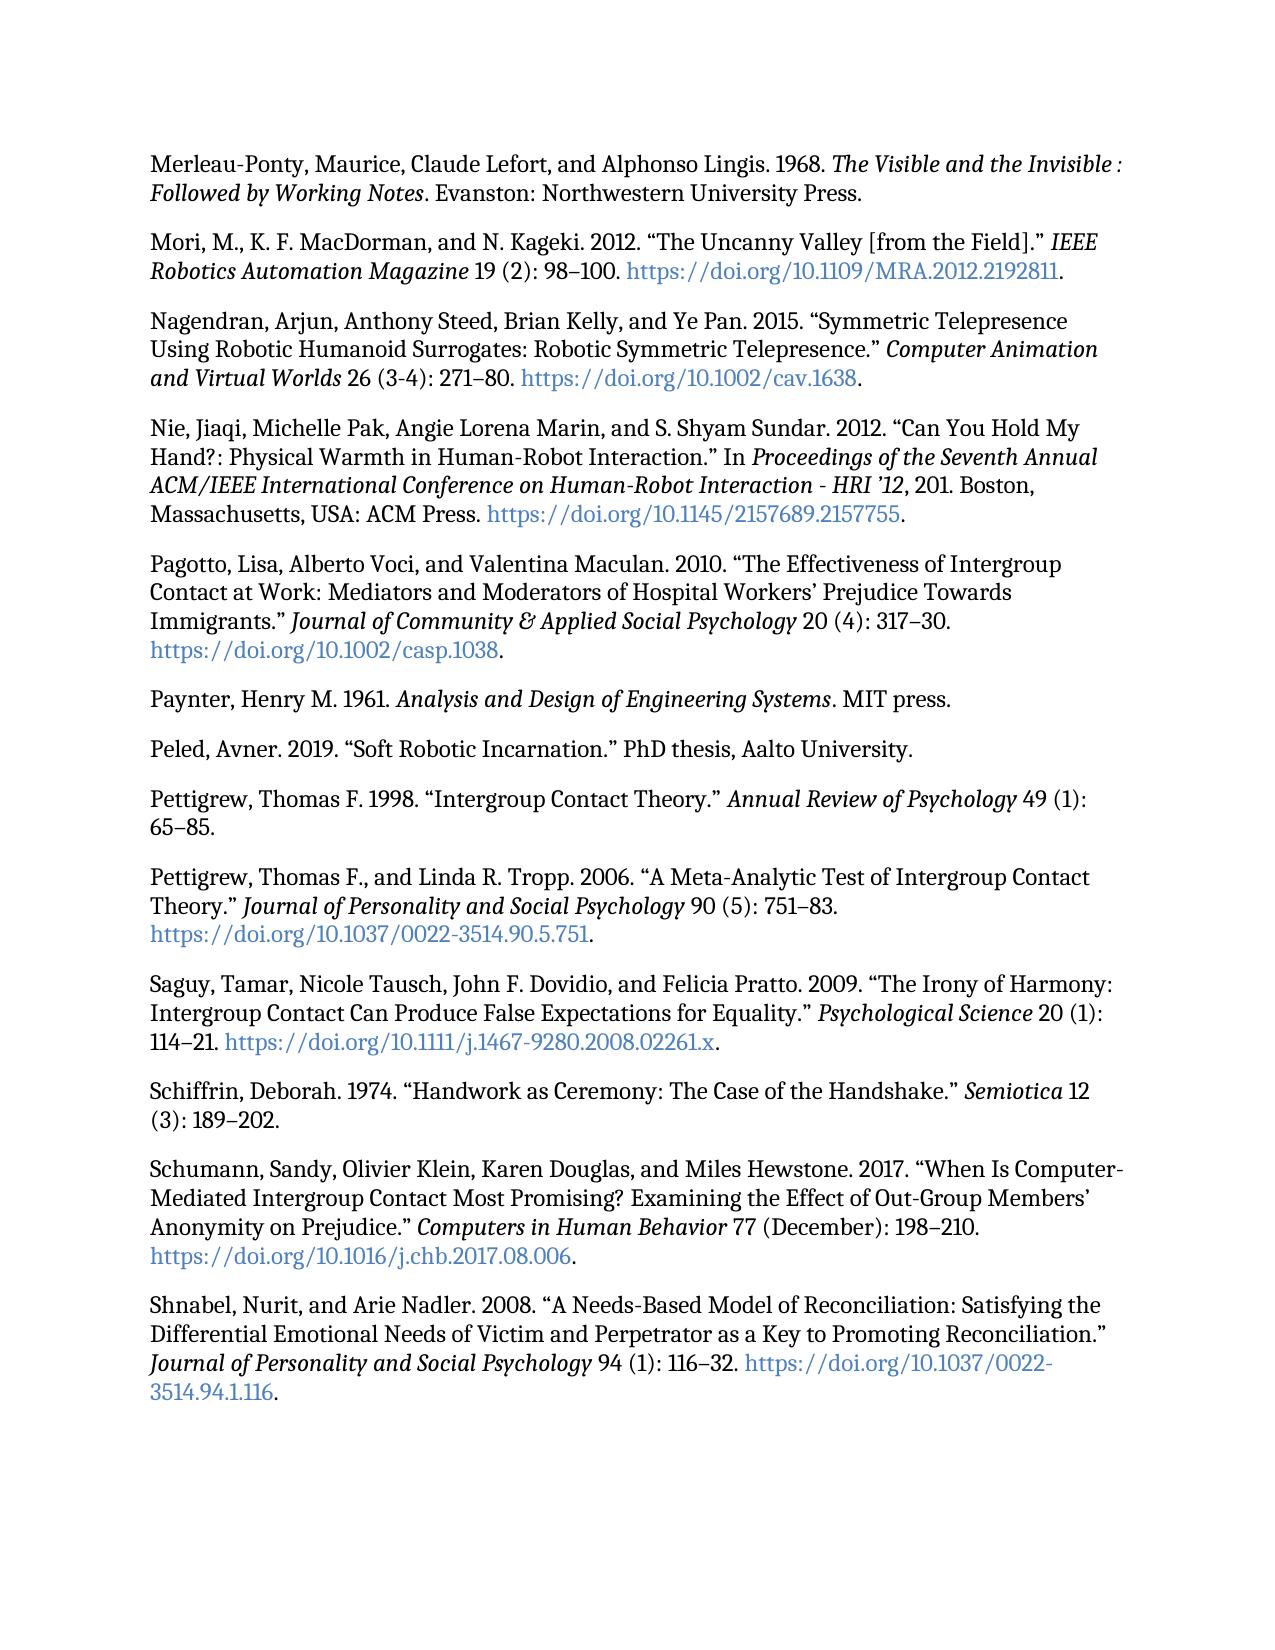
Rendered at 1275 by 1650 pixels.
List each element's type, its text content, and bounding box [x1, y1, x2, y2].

text Pettigrew, Thomas F., and Linda R. Tropp. 2006. “A Meta-Analytic Test of Intergroup Contact Theory.” Journal of Personality and Social Psychology 90 (5): 751–83. https://doi.org/10.1037/0022-3514.90.5.751. [150, 863, 1125, 949]
text Nagendran, Arjun, Anthony Steed, Brian Kelly, and Ye Pan. 2015. “Symmetric Telepresence Using Robotic Humanoid Surrogates: Robotic Symmetric Telepresence.” Computer Animation and Virtual Worlds 26 (3-4): 271–80. https://doi.org/10.1002/cav.1638. [150, 307, 1125, 393]
text Mori, M., K. F. MacDorman, and N. Kageki. 2012. “The Uncanny Valley [from the Field].” IEEE Robotics Automation Magazine 19 (2): 98–100. https://doi.org/10.1109/MRA.2012.2192811. [150, 228, 1125, 286]
text Saguy, Tamar, Nicole Tausch, John F. Dovidio, and Felicia Pratto. 2009. “The Irony of Harmony: Intergroup Contact Can Produce False Expectations for Equality.” Psychological Science 20 (1): 114–21. https://doi.org/10.1111/j.1467-9280.2008.02261.x. [150, 970, 1125, 1056]
text Shnabel, Nurit, and Arie Nadler. 2008. “A Needs-Based Model of Reconciliation: Satisfying the Differential Emotional Needs of Victim and Perpetrator as a Key to Promoting Reconciliation.” Journal of Personality and Social Psychology 94 (1): 116–32. https://doi.org/10.1037/0022-3514.94.1.116. [150, 1291, 1125, 1406]
text Nie, Jiaqi, Michelle Pak, Angie Lorena Marin, and S. Shyam Sundar. 2012. “Can You Hold My Hand?: Physical Warmth in Human-Robot Interaction.” In Proceedings of the Seventh Annual ACM/IEEE International Conference on Human-Robot Interaction - HRI ’12, 201. Boston, Massachusetts, USA: ACM Press. https://doi.org/10.1145/2157689.2157755. [150, 414, 1125, 529]
text Paynter, Henry M. 1961. Analysis and Design of Engineering Systems. MIT press. [150, 685, 1125, 714]
text Schiffrin, Deborah. 1974. “Handwork as Ceremony: The Case of the Handshake.” Semiotica 12 (3): 189–202. [150, 1077, 1125, 1134]
text Peled, Avner. 2019. “Soft Robotic Incarnation.” PhD thesis, Aalto University. [150, 735, 1125, 764]
text Merleau-Ponty, Maurice, Claude Lefort, and Alphonso Lingis. 1968. The Visible and the Invisible : Followed by Working Notes. Evanston: Northwestern University Press. [150, 150, 1125, 207]
text Pagotto, Lisa, Alberto Voci, and Valentina Maculan. 2010. “The Effectiveness of Intergroup Contact at Work: Mediators and Moderators of Hospital Workers’ Prejudice Towards Immigrants.” Journal of Community & Applied Social Psychology 20 (4): 317–30. https://doi.org/10.1002/casp.1038. [150, 549, 1125, 664]
text Pettigrew, Thomas F. 1998. “Intergroup Contact Theory.” Annual Review of Psychology 49 (1): 65–85. [150, 784, 1125, 842]
text Schumann, Sandy, Olivier Klein, Karen Douglas, and Miles Hewstone. 2017. “When Is Computer-Mediated Intergroup Contact Most Promising? Examining the Effect of Out-Group Members’ Anonymity on Prejudice.” Computers in Human Behavior 77 (December): 198–210. https://doi.org/10.1016/j.chb.2017.08.006. [150, 1155, 1125, 1270]
